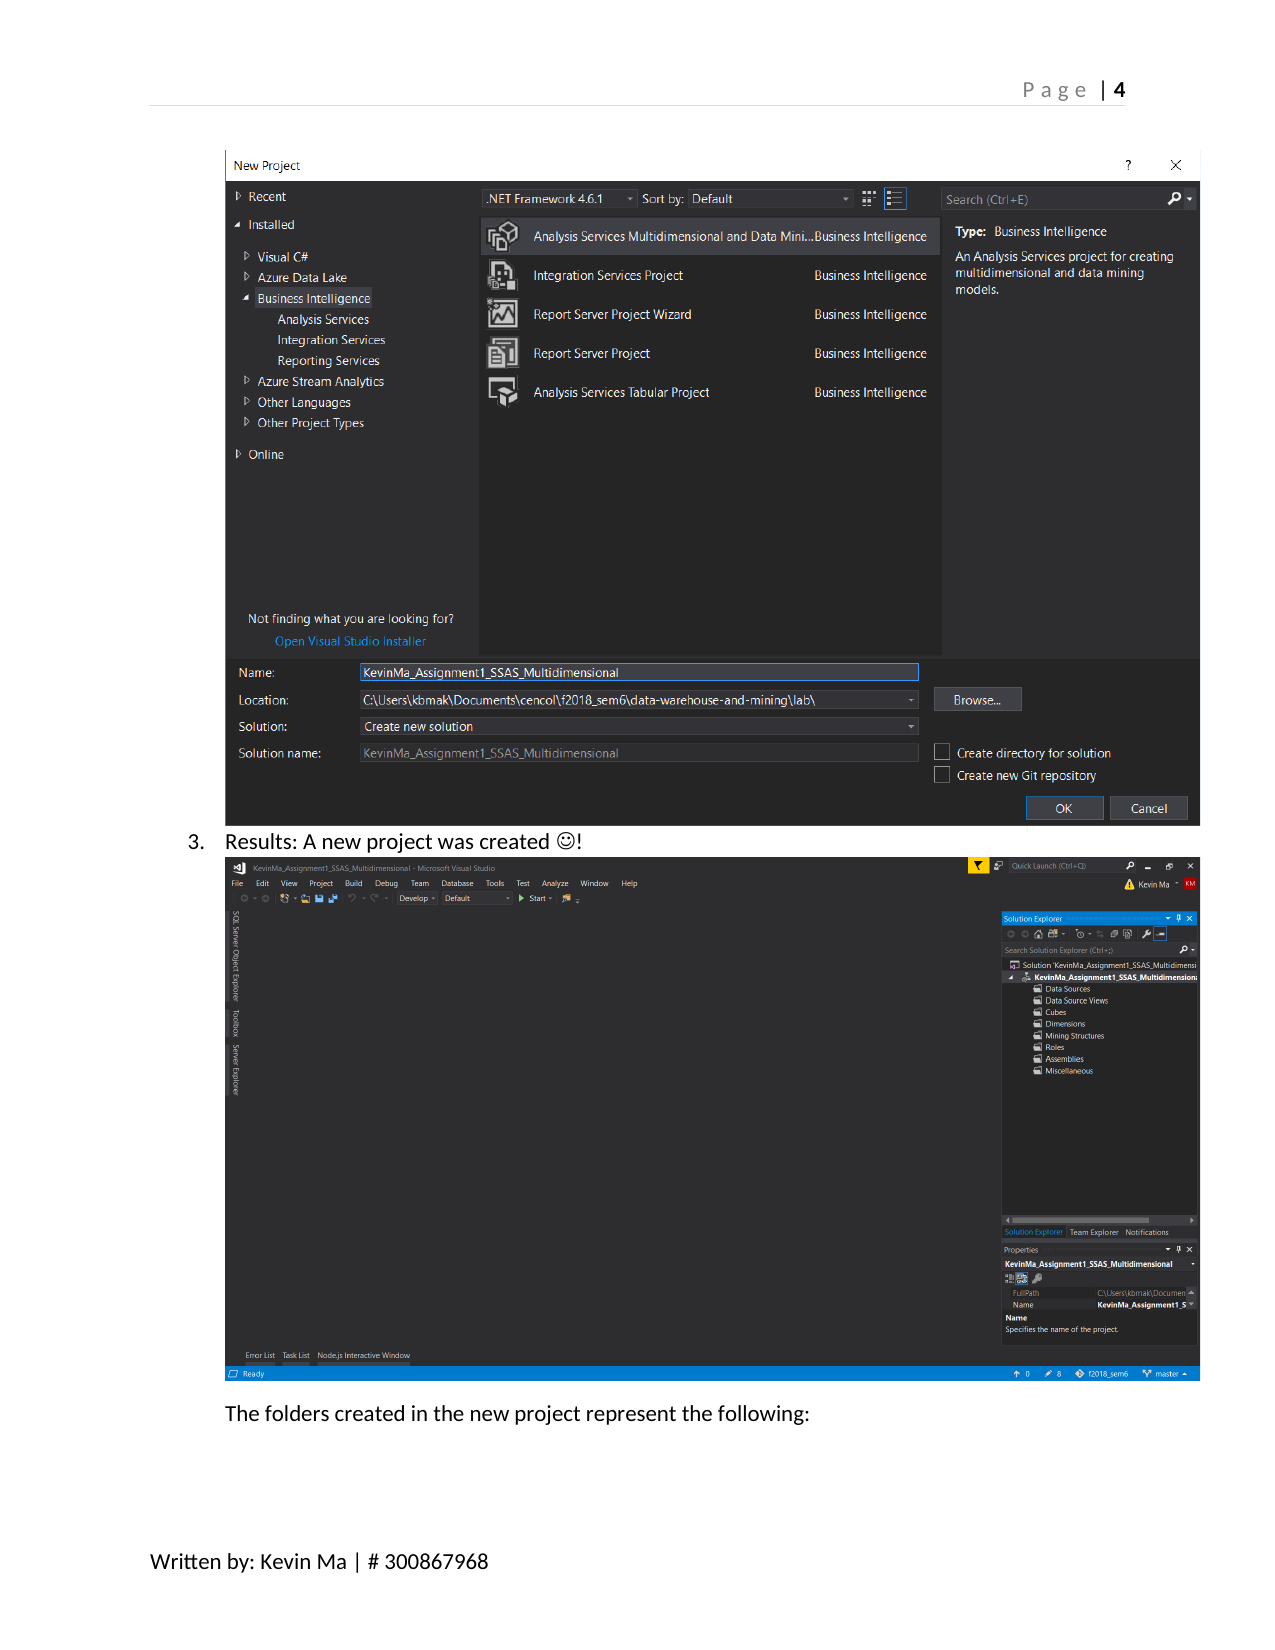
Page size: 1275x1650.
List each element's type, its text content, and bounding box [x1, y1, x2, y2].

text The folders created in the new project represent the following: [150, 1399, 1125, 1428]
picture [225, 150, 1200, 826]
picture [225, 857, 1200, 1381]
list Results: A new project was created ! [187, 827, 1125, 856]
